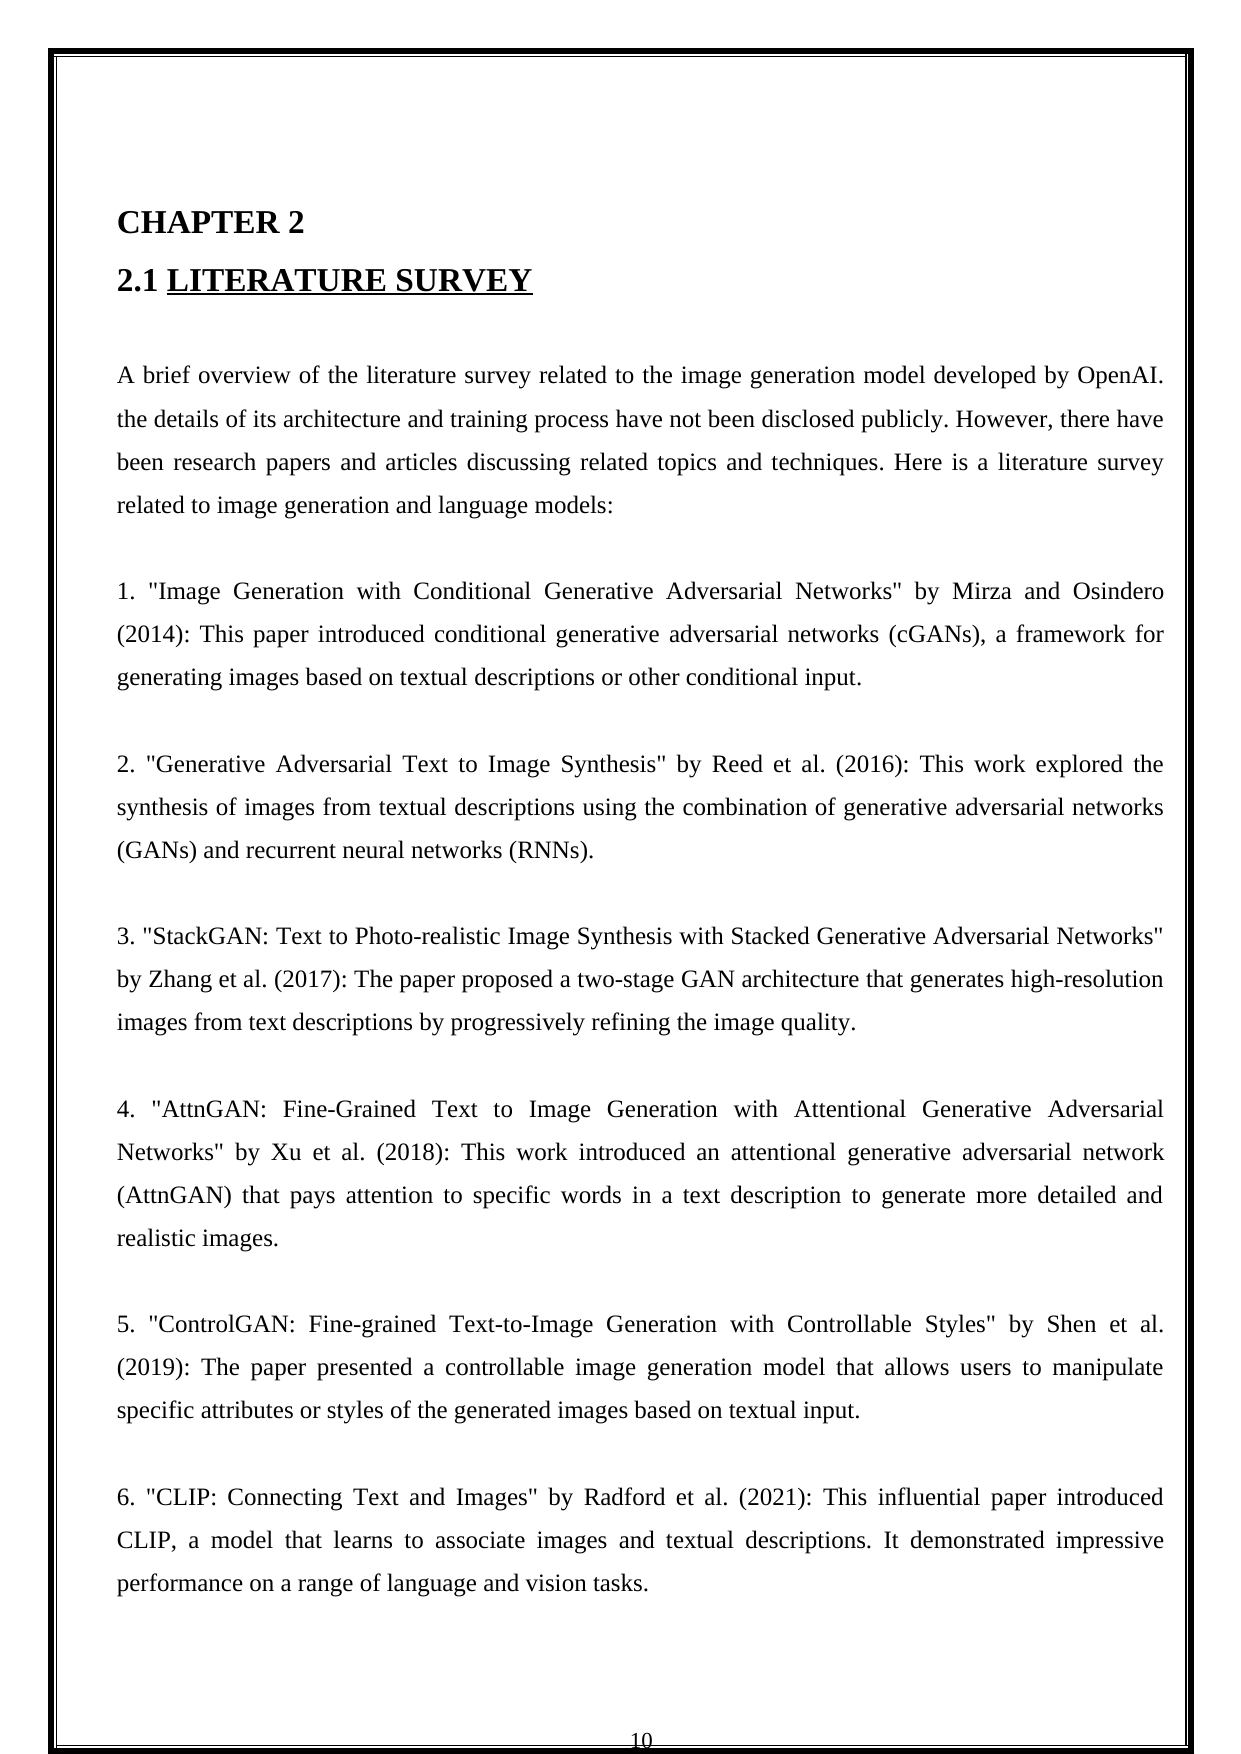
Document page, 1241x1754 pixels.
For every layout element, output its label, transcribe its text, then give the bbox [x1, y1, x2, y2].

text 6. "CLIP: Connecting Text and Images" by Radford et al. (2021): This influential paper introduced CLIP, a model that learns to associate images and textual descriptions. It demonstrated impressive performance on a range of language and vision tasks. [117, 1482, 1165, 1597]
text 5. "ControlGAN: Fine-grained Text-to-Image Generation with Controllable Styles" by Shen et al. (2019): The paper presented a controllable image generation model that allows users to manipulate specific attributes or styles of the generated images based on textual input. [117, 1309, 1165, 1424]
text 1. "Image Generation with Conditional Generative Adversarial Networks" by Mirza and Osindero (2014): This paper introduced conditional generative adversarial networks (cGANs), a framework for generating images based on textual descriptions or other conditional input. [117, 576, 1165, 691]
text 2. "Generative Adversarial Text to Image Synthesis" by Reed et al. (2016): This work explored the synthesis of images from textual descriptions using the combination of generative adversarial networks (GANs) and recurrent neural networks (RNNs). [117, 749, 1165, 864]
text CHAPTER 2 [117, 202, 1165, 241]
text 4. "AttnGAN: Fine-Grained Text to Image Generation with Attentional Generative Adversarial Networks" by Xu et al. (2018): This work introduced an attentional generative adversarial network (AttnGAN) that pays attention to specific words in a text description to generate more detailed and realistic images. [117, 1094, 1165, 1252]
text 2.1 LITERATURE SURVEY [117, 260, 1165, 298]
text A brief overview of the literature survey related to the image generation model developed by OpenAI. the details of its architecture and training process have not been disclosed publicly. However, there have been research papers and articles discussing related topics and techniques. Here is a literature survey related to image generation and language models: [117, 361, 1165, 519]
text 3. "StackGAN: Text to Photo-realistic Image Synthesis with Stacked Generative Adversarial Networks" by Zhang et al. (2017): The paper proposed a two-stage GAN architecture that generates high-resolution images from text descriptions by progressively refining the image quality. [117, 921, 1165, 1036]
